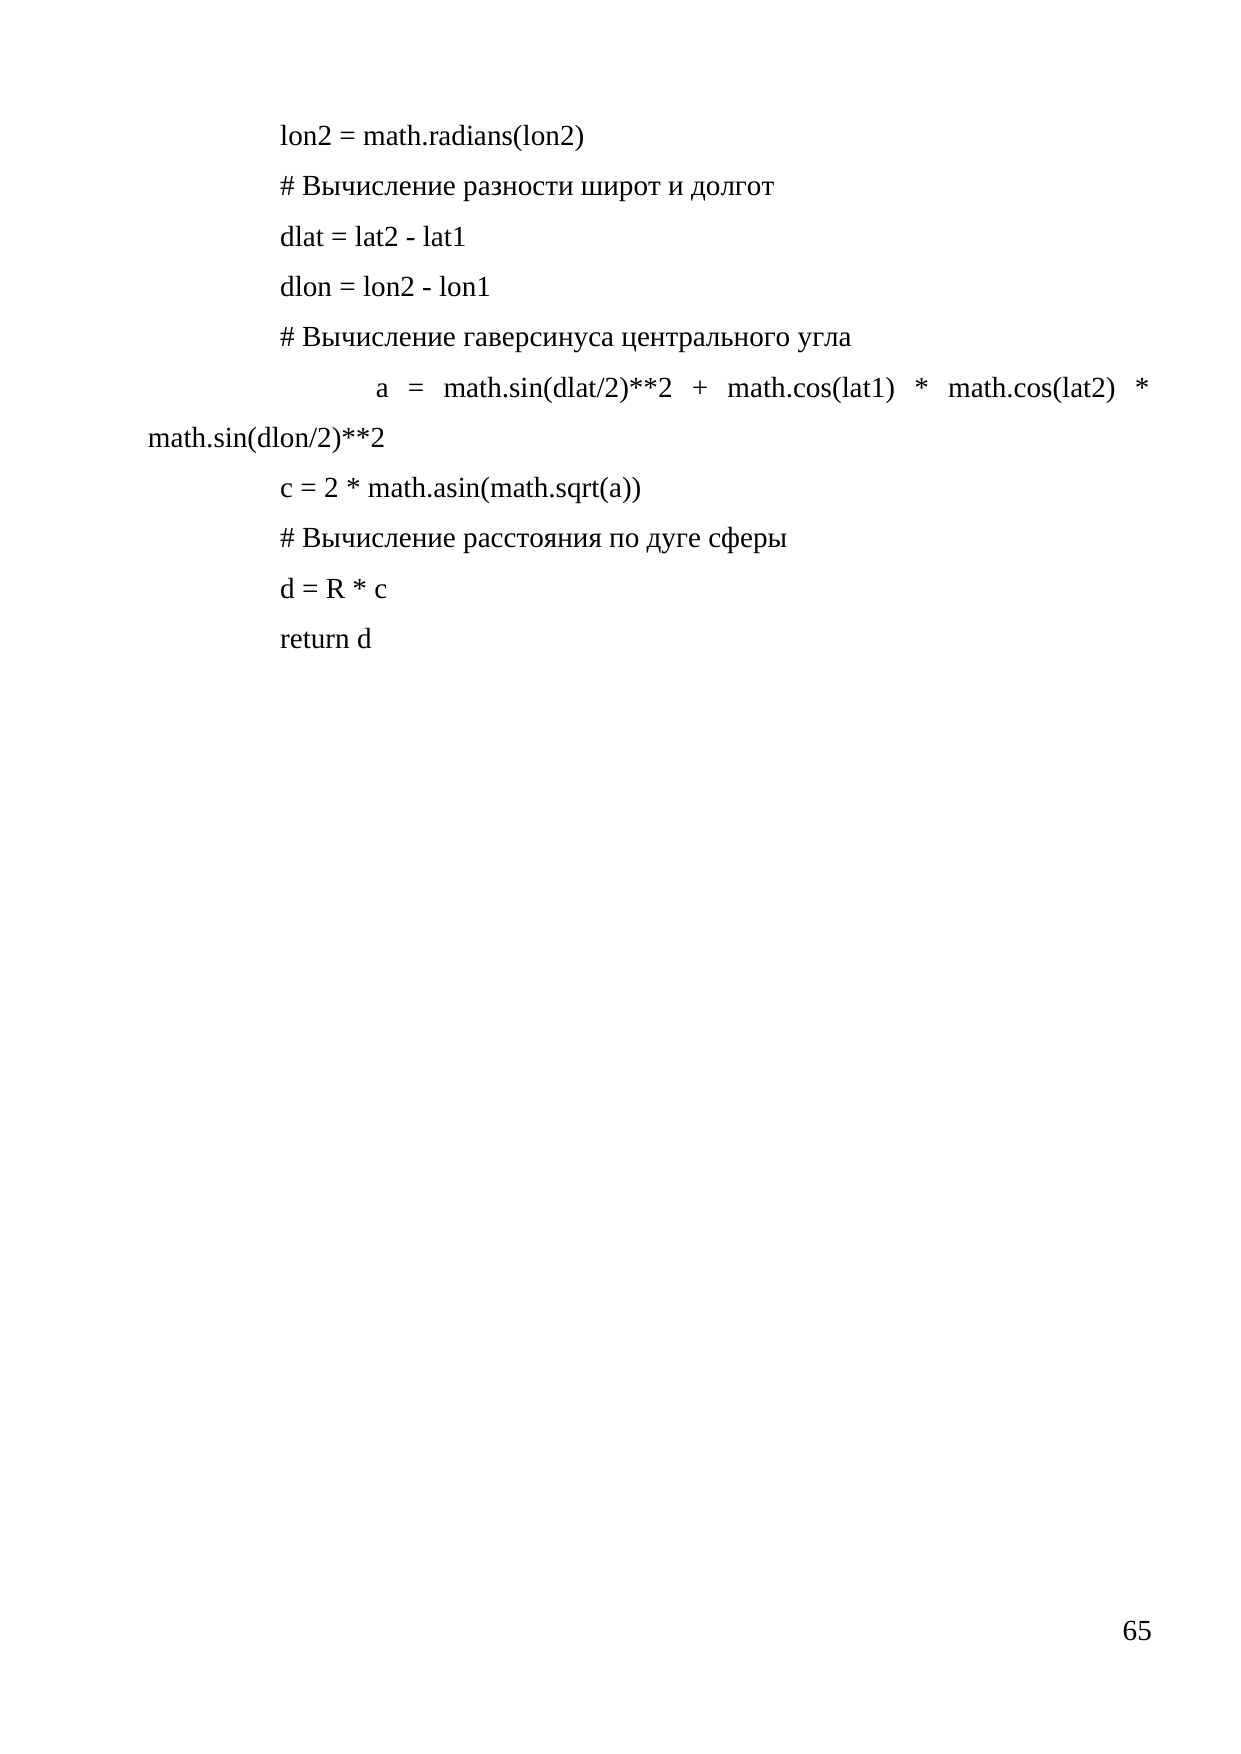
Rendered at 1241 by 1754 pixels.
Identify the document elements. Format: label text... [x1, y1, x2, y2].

text dlon = lon2 - lon1 [148, 269, 1152, 303]
text a = math.sin(dlat/2)**2 + math.cos(lat1) * math.cos(lat2) * math.sin(dlon/2)**2 [148, 370, 1152, 453]
text # Вычисление расстояния по дуге сферы [148, 521, 1152, 554]
text dlat = lat2 - lat1 [148, 219, 1152, 252]
text # Вычисление разности широт и долгот [148, 168, 1152, 202]
text lon2 = math.radians(lon2) [148, 118, 1152, 152]
text return d [148, 621, 1152, 655]
text d = R * c [148, 571, 1152, 604]
text c = 2 * math.asin(math.sqrt(a)) [148, 470, 1152, 504]
text # Вычисление гаверсинуса центрального угла [148, 319, 1152, 353]
